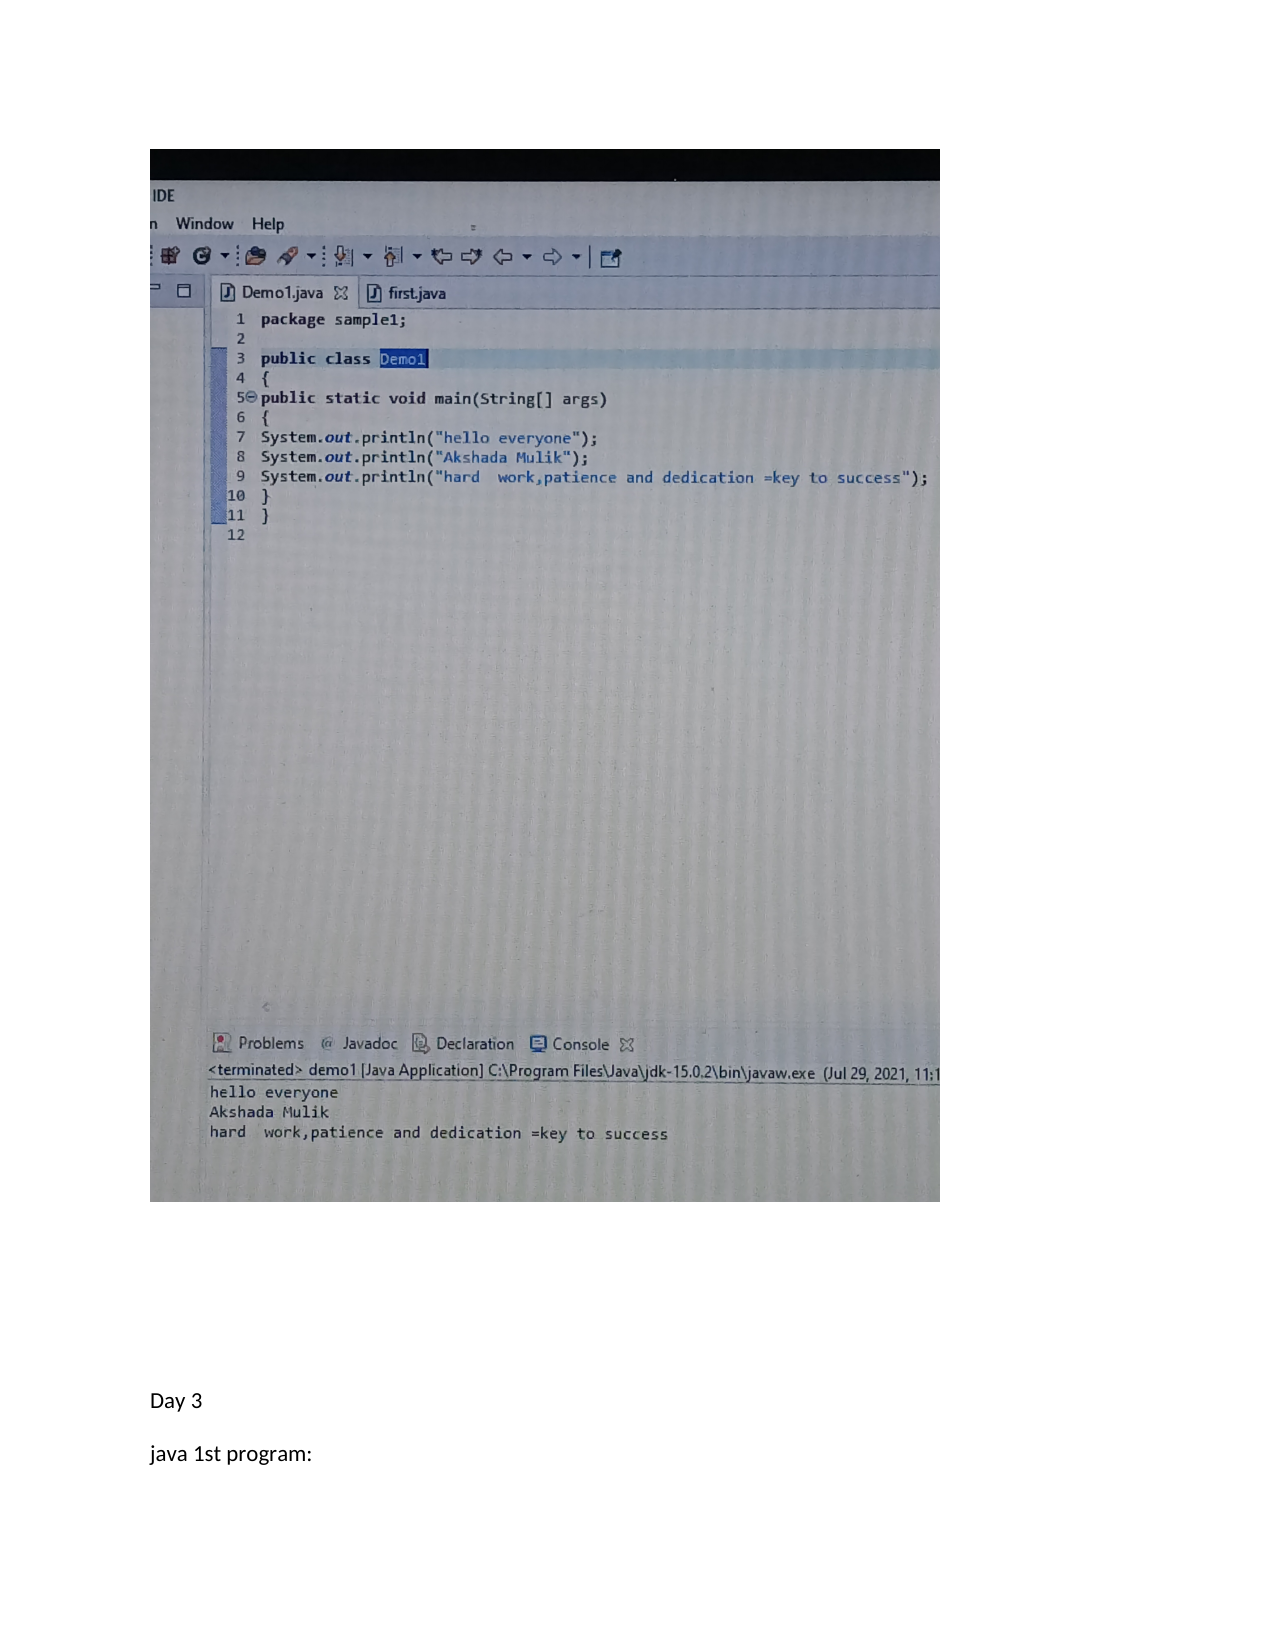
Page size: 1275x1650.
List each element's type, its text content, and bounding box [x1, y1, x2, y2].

picture [150, 149, 940, 1202]
text Day 3 [150, 1386, 1125, 1414]
text java 1st program: [150, 1439, 1125, 1467]
